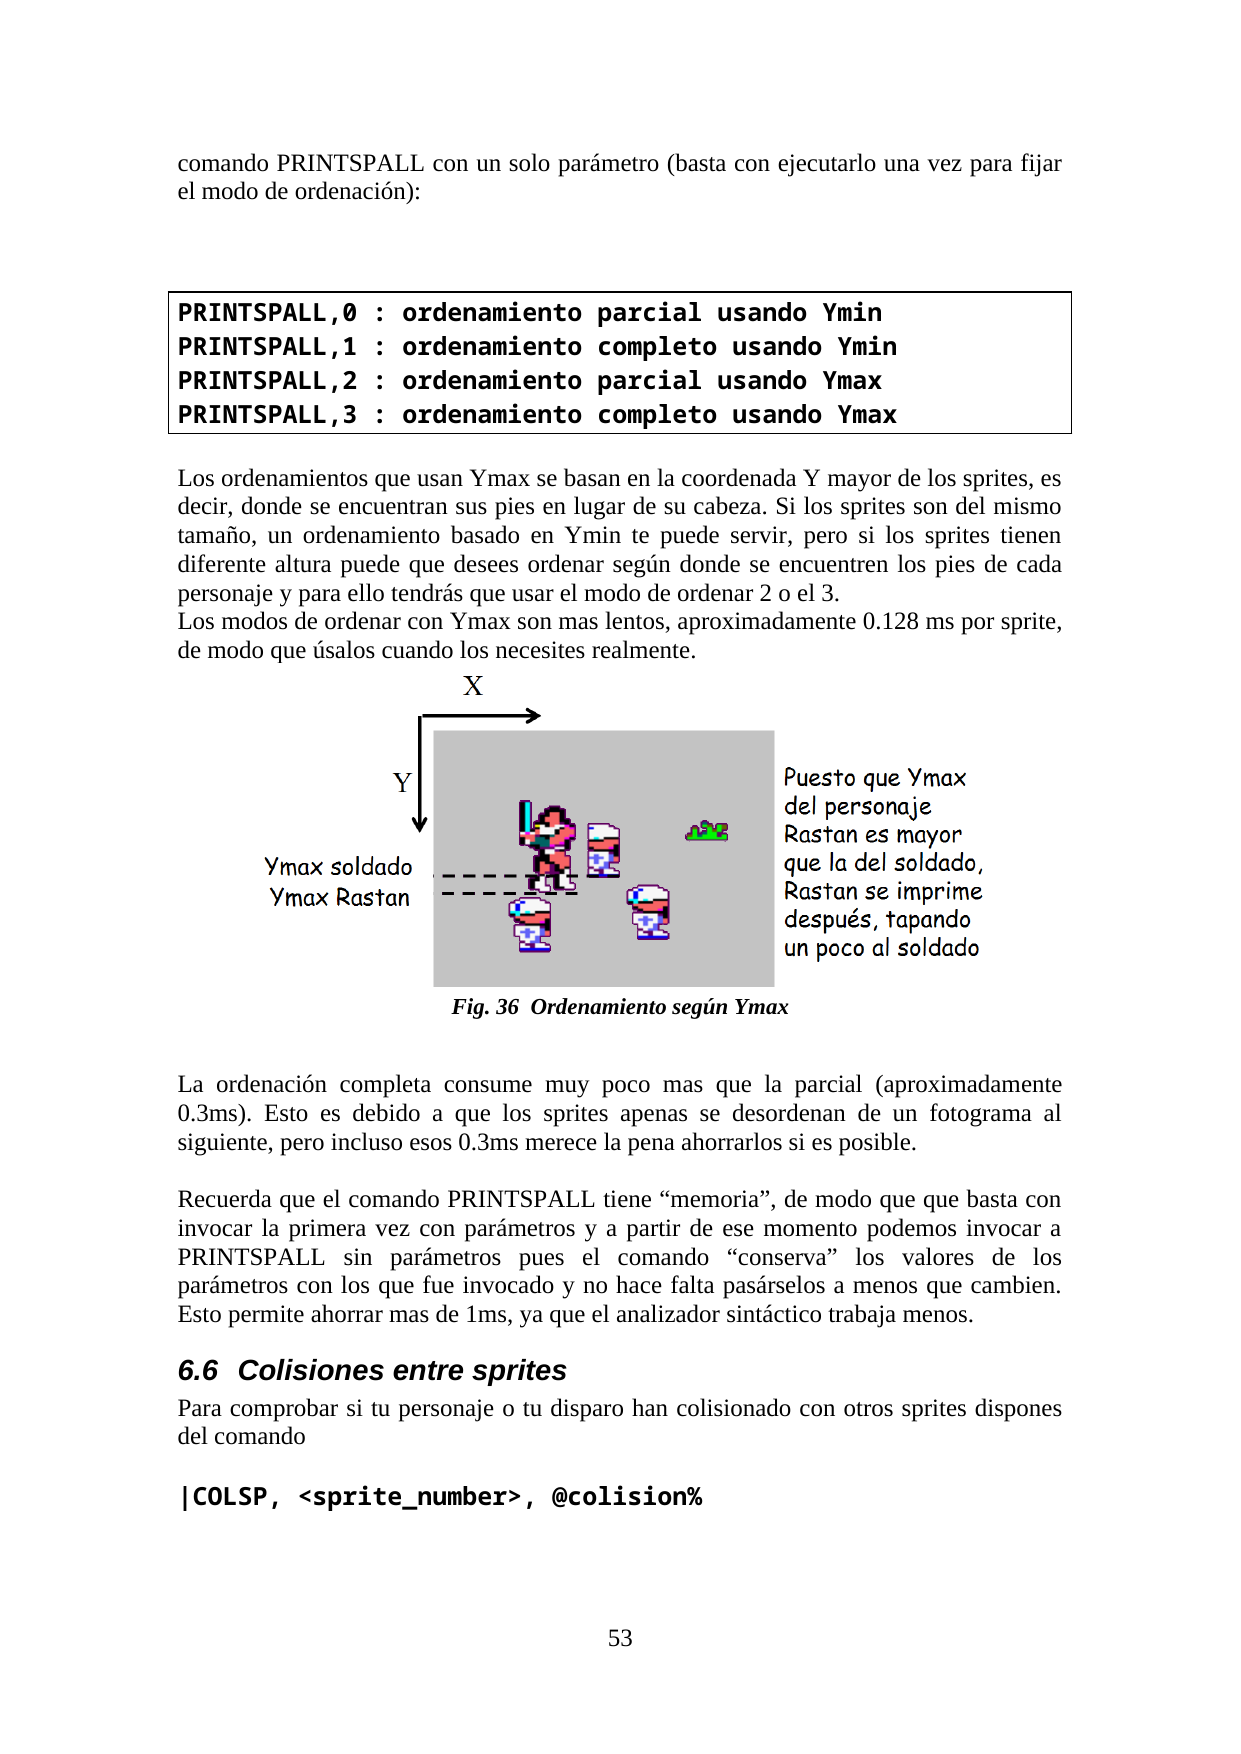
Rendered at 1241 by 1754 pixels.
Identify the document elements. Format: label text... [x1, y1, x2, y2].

text PRINTSPALL,2 : ordenamiento parcial usando Ymax [177, 363, 1063, 393]
text Recuerda que el comando PRINTSPALL tiene “memoria”, de modo que que basta con invocar la primera vez con parámetros y a partir de ese momento podemos invocar a PRINTSPALL sin parámetros pues el comando “conserva” los valores de los parámetros con los que fue invocado y no hace falta pasárselos a menos que cambien. Esto permite ahorrar mas de 1ms, ya que el analizador sintáctico trabaja menos. [177, 1184, 1063, 1328]
text Fig. 36 Ordenamiento según Ymax [177, 993, 1063, 1019]
text PRINTSPALL,3 : ordenamiento completo usando Ymax [169, 393, 1071, 433]
text Los modos de ordenar con Ymax son mas lentos, aproximadamente 0.128 ms por sprite, de modo que úsalos cuando los necesites realmente. [177, 606, 1063, 664]
text PRINTSPALL,0 : ordenamiento parcial usando Ymin [169, 293, 1071, 328]
text Para comprobar si tu personaje o tu disparo han colisionado con otros sprites dispones del comando [177, 1393, 1063, 1450]
subtitle Colisiones entre sprites [177, 1353, 1063, 1386]
text Los ordenamientos que usan Ymax se basan en la coordenada Y mayor de los sprites, es decir, donde se encuentran sus pies en lugar de su cabeza. Si los sprites son del mismo tamaño, un ordenamiento basado en Ymin te puede servir, pero si los sprites tienen diferente altura puede que desees ordenar según donde se encuentren los pies de cada personaje y para ello tendrás que usar el modo de ordenar 2 o el 3. [177, 463, 1063, 606]
text La ordenación completa consume muy poco mas que la parcial (aproximadamente 0.3ms). Esto es debido a que los sprites apenas se desordenan de un fotograma al siguiente, pero incluso esos 0.3ms merece la pena ahorrarlos si es posible. [177, 1069, 1063, 1155]
picture [247, 663, 993, 994]
text |COLSP, <sprite_number>, @colision% [177, 1479, 1063, 1513]
text PRINTSPALL,1 : ordenamiento completo usando Ymin [177, 328, 1063, 363]
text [177, 148, 1063, 205]
